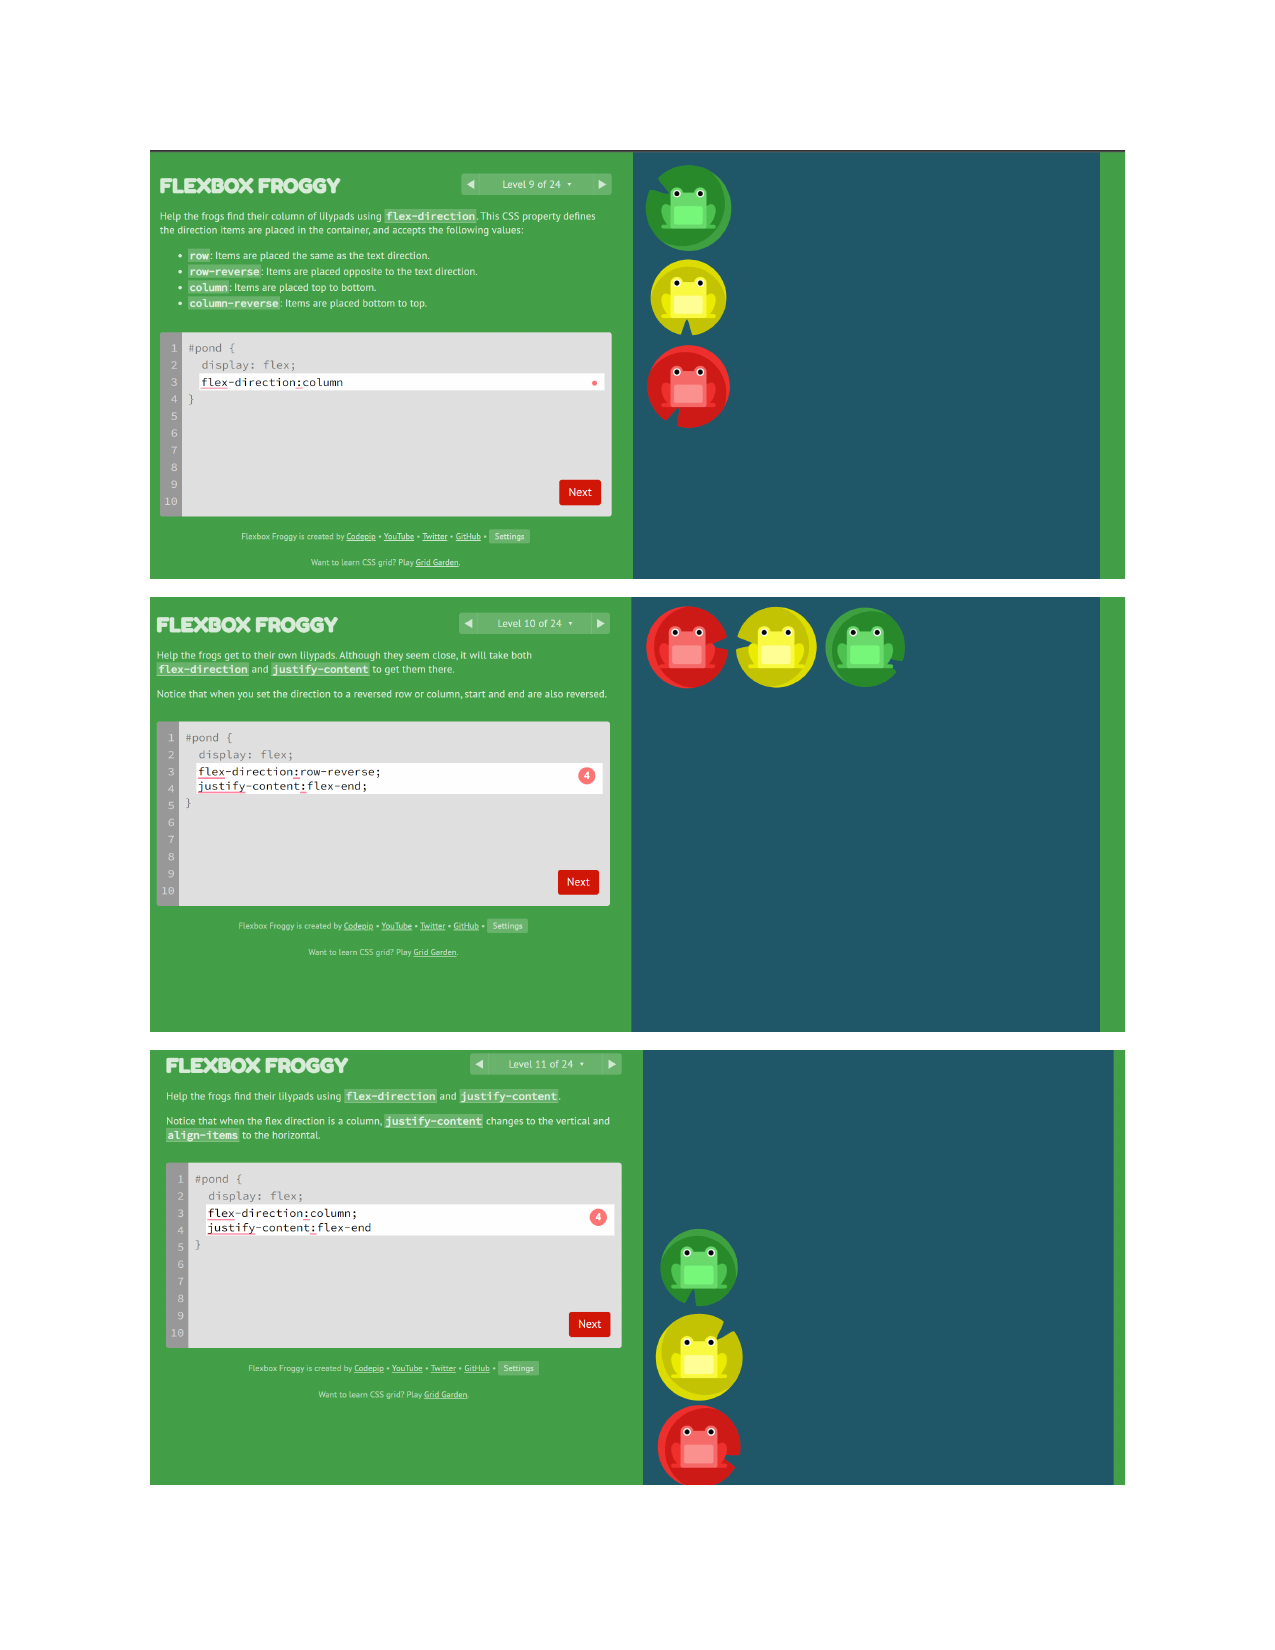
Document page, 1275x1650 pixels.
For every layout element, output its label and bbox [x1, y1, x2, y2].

picture [150, 1050, 1125, 1485]
picture [150, 150, 1125, 579]
picture [150, 597, 1125, 1032]
